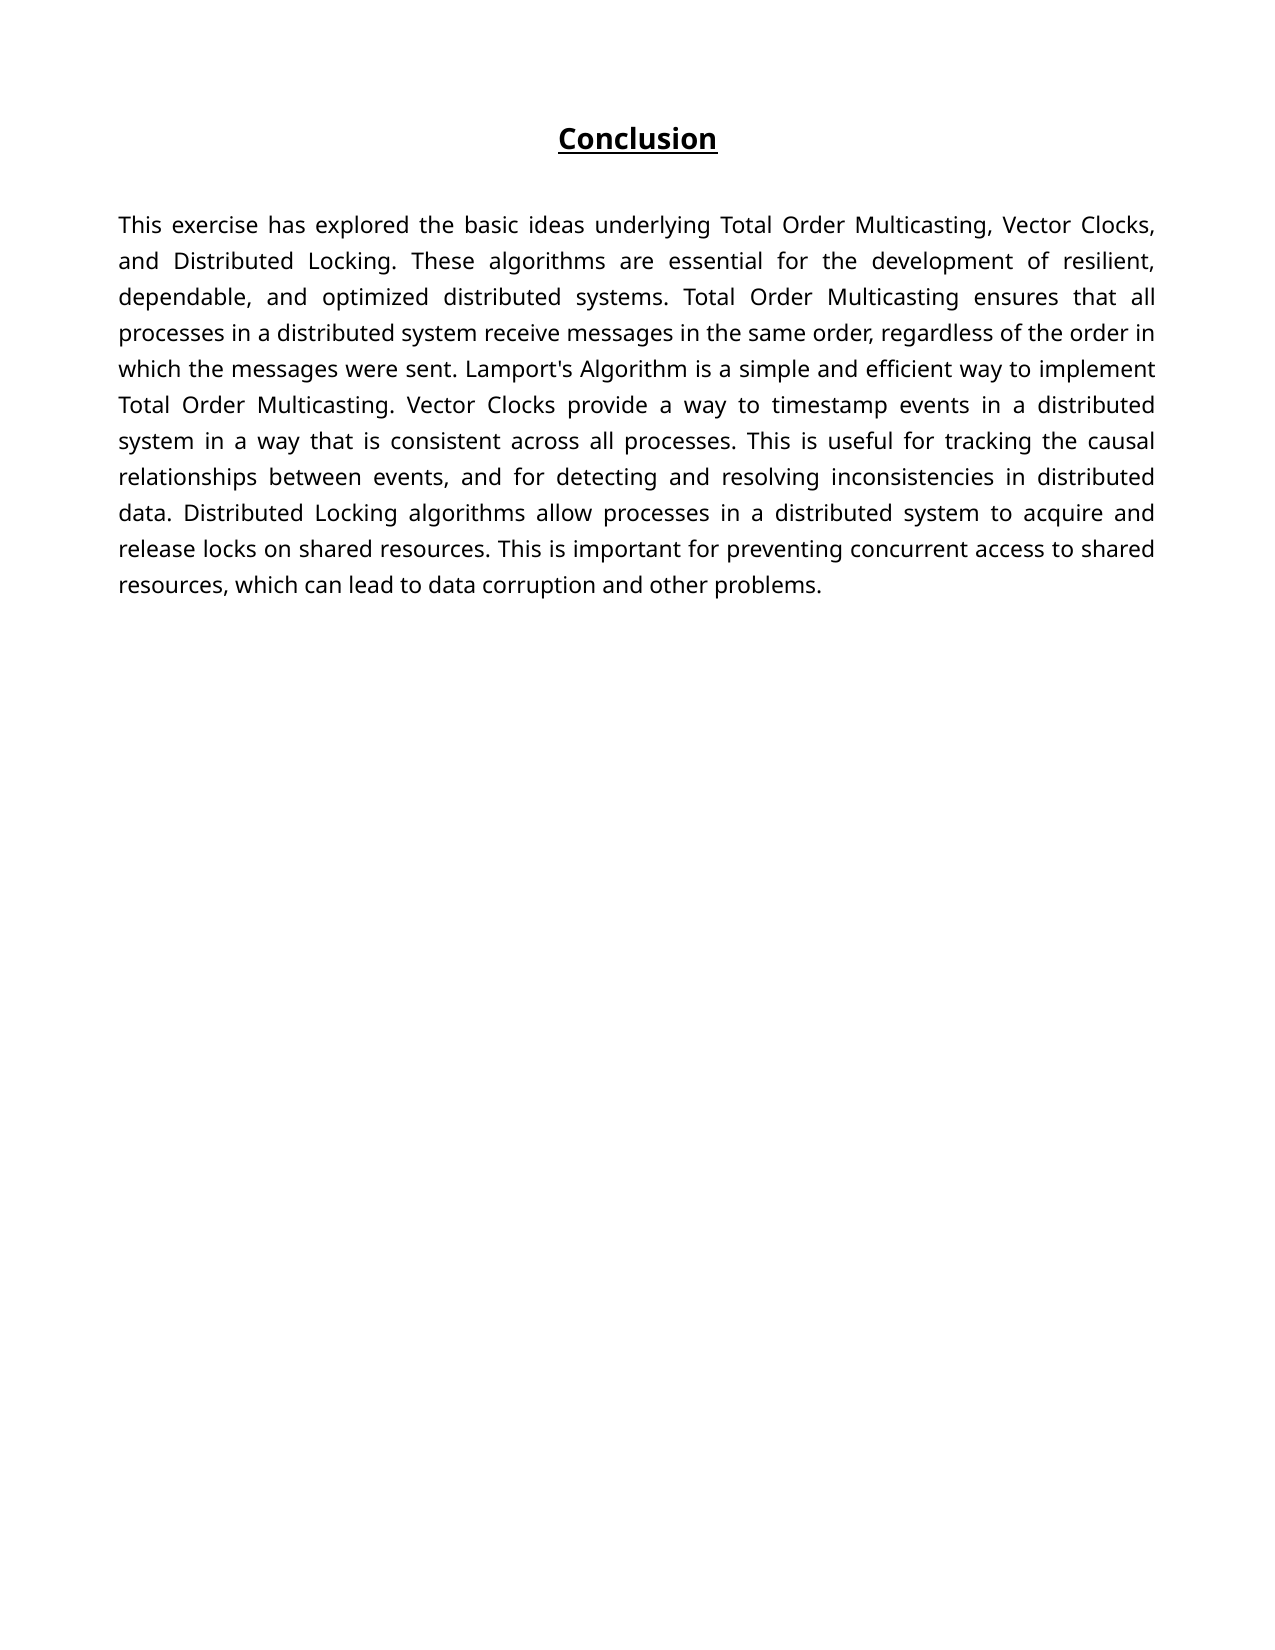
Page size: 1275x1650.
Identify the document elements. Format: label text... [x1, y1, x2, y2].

text This exercise has explored the basic ideas underlying Total Order Multicasting, Vector Clocks, and Distributed Locking. These algorithms are essential for the development of resilient, dependable, and optimized distributed systems. Total Order Multicasting ensures that all processes in a distributed system receive messages in the same order, regardless of the order in which the messages were sent. Lamport's Algorithm is a simple and efficient way to implement Total Order Multicasting. Vector Clocks provide a way to timestamp events in a distributed system in a way that is consistent across all processes. This is useful for tracking the causal relationships between events, and for detecting and resolving inconsistencies in distributed data. Distributed Locking algorithms allow processes in a distributed system to acquire and release locks on shared resources. This is important for preventing concurrent access to shared resources, which can lead to data corruption and other problems. [118, 209, 1157, 600]
text Conclusion [118, 118, 1157, 158]
